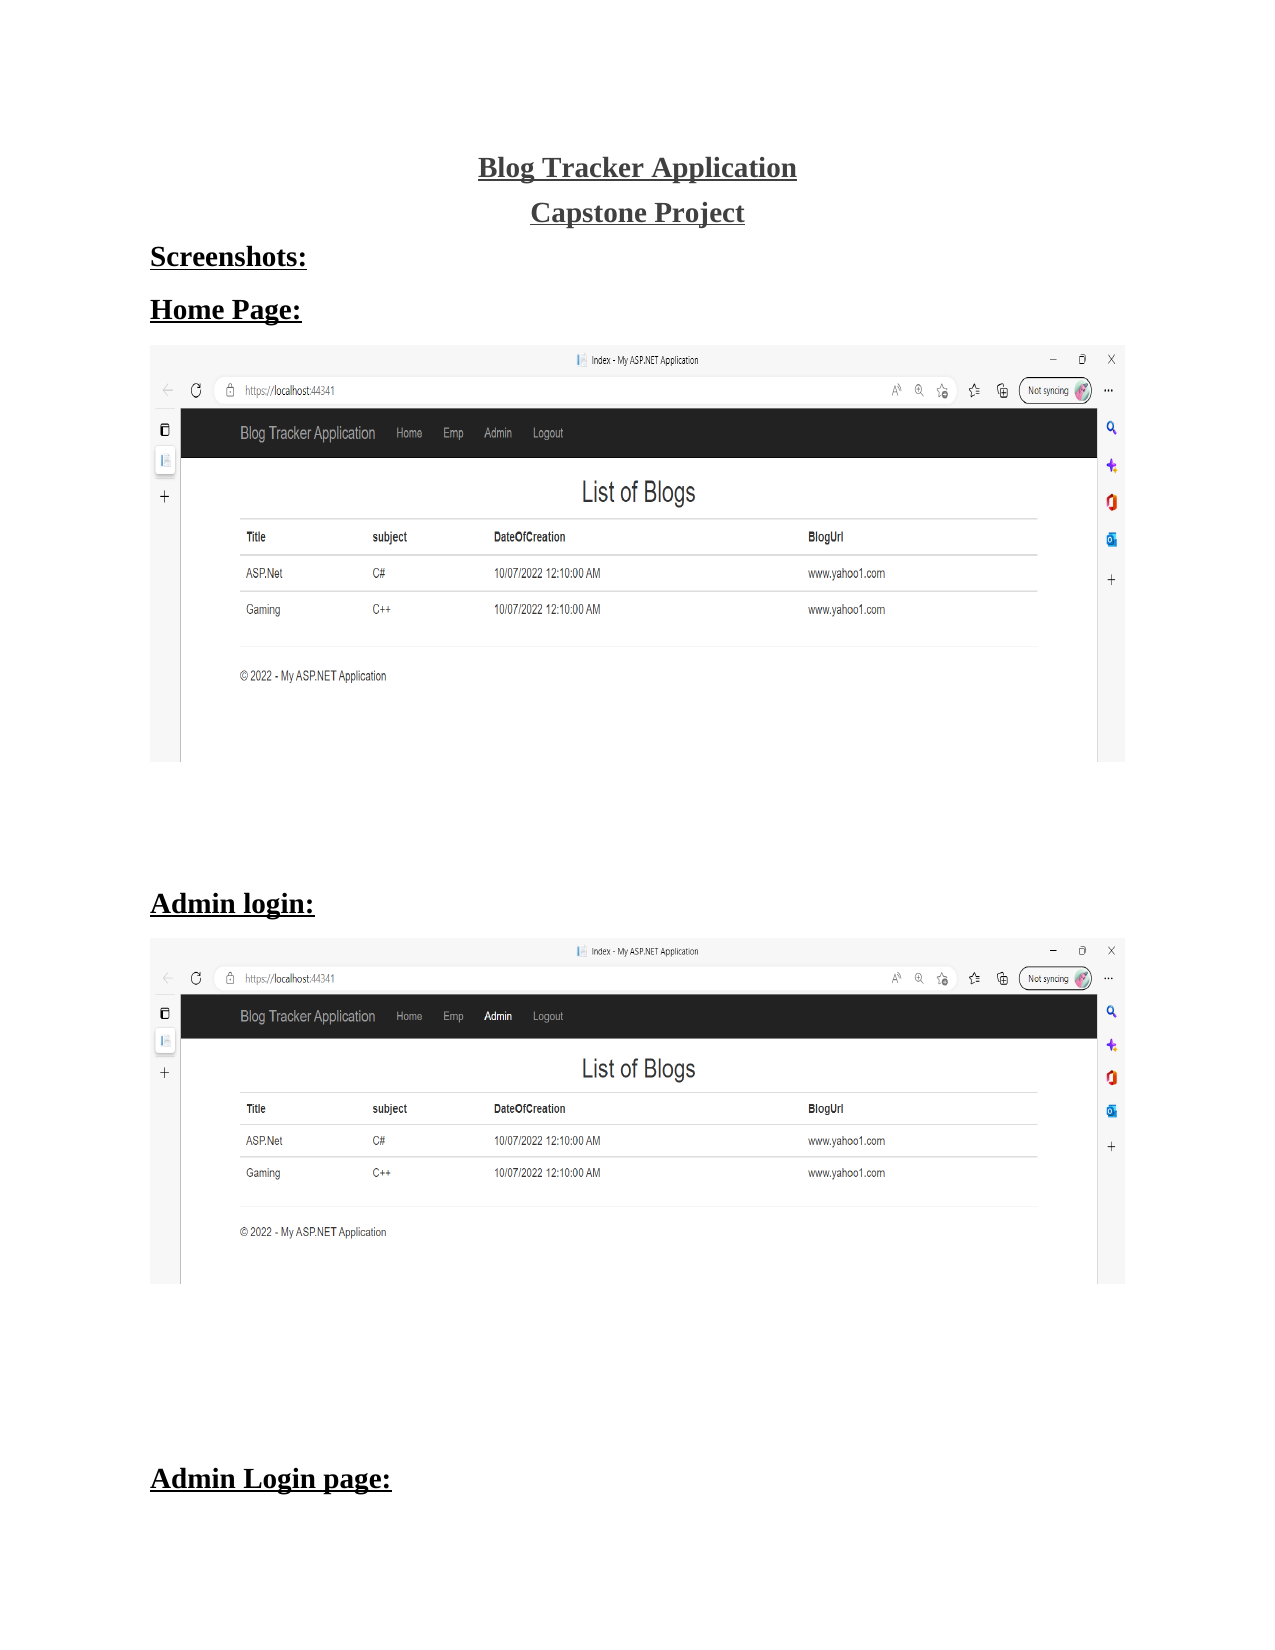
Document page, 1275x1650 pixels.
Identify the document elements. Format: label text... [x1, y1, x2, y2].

text Admin login: [150, 886, 1125, 919]
picture [150, 938, 1125, 1284]
text Admin Login page: [150, 1461, 1125, 1494]
text Home Page: [150, 292, 1125, 326]
picture [150, 345, 1125, 762]
title Capstone Project [150, 195, 1125, 228]
text Screenshots: [150, 239, 1125, 273]
title Blog Tracker Application [150, 150, 1125, 183]
